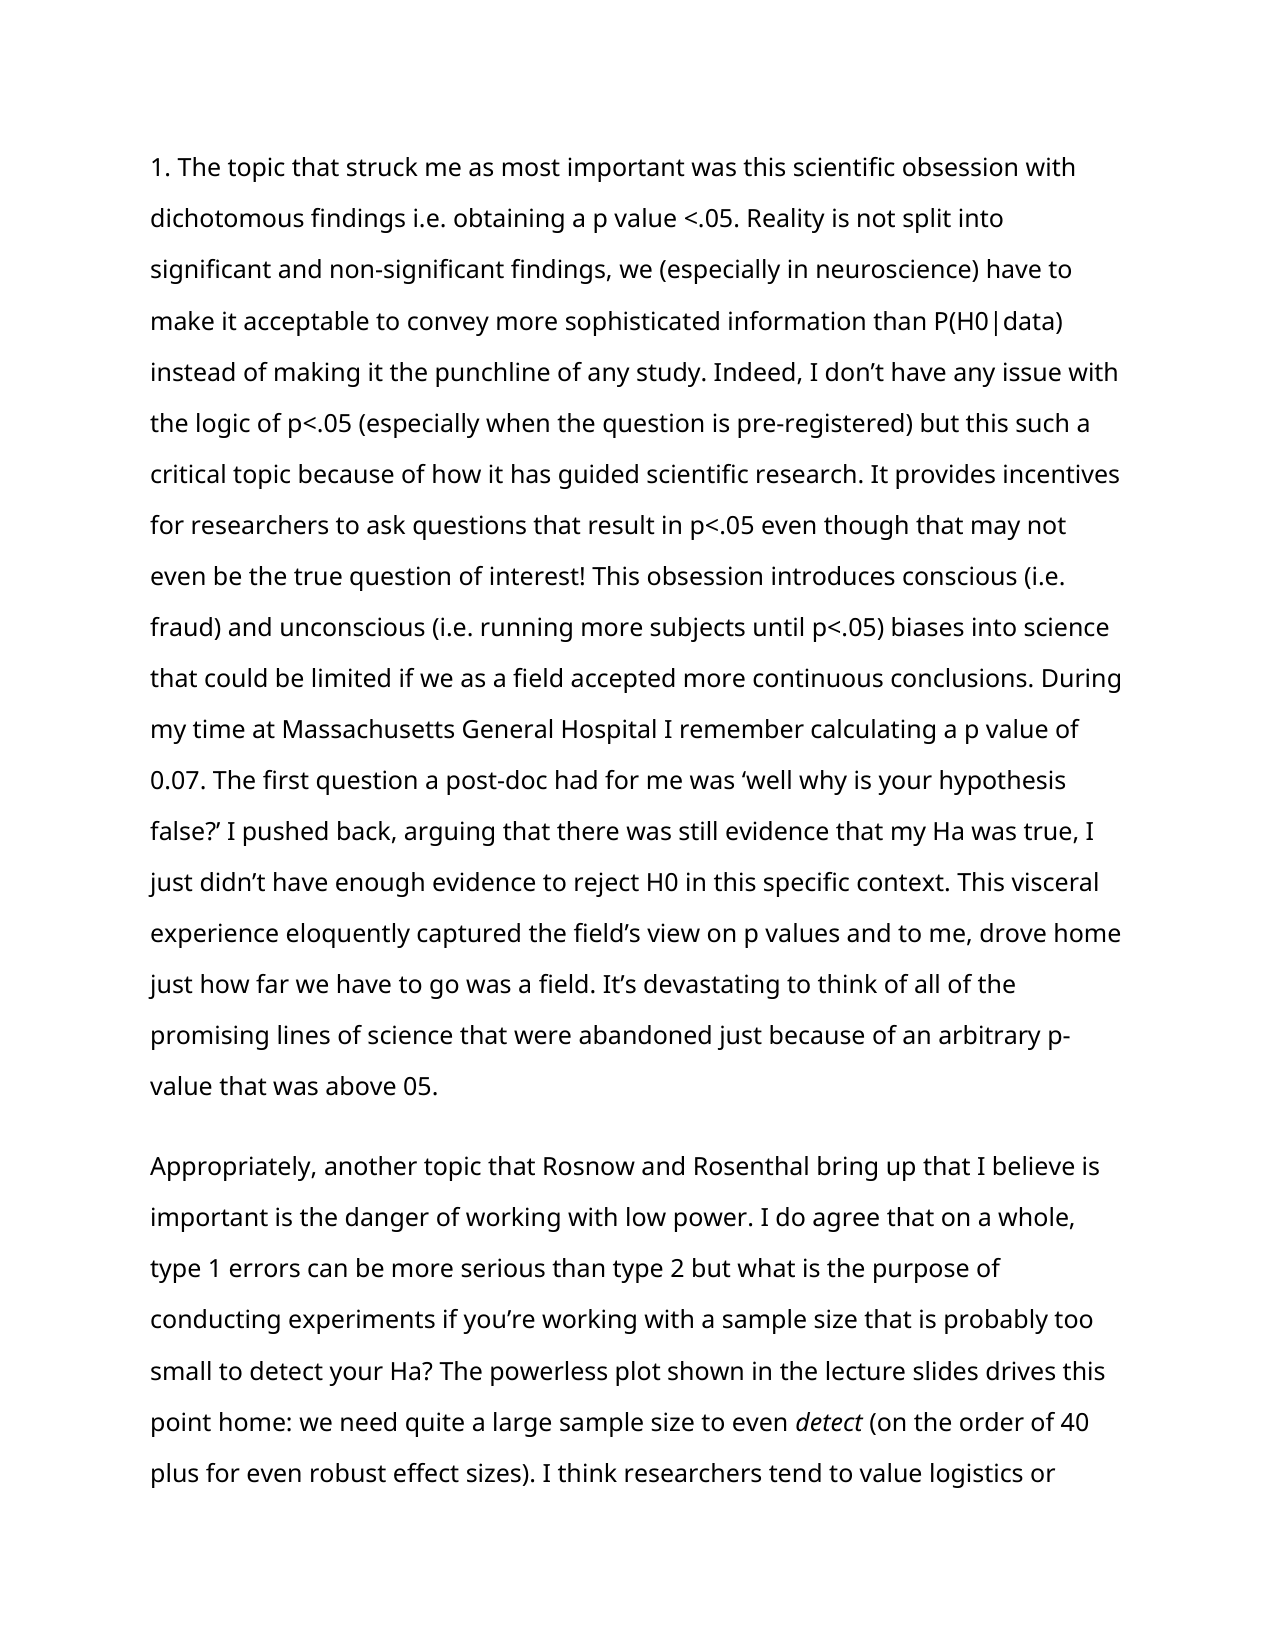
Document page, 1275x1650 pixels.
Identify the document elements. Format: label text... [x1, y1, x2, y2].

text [150, 1149, 1125, 1489]
text 1. The topic that struck me as most important was this scientific obsession with dichotomous findings i.e. obtaining a p value <.05. Reality is not split into significant and non-significant findings, we (especially in neuroscience) have to make it acceptable to convey more sophisticated information than P(H0|data) instead of making it the punchline of any study. Indeed, I don’t have any issue with the logic of p<.05 (especially when the question is pre-registered) but this such a critical topic because of how it has guided scientific research. It provides incentives for researchers to ask questions that result in p<.05 even though that may not even be the true question of interest! This obsession introduces conscious (i.e. fraud) and unconscious (i.e. running more subjects until p<.05) biases into science that could be limited if we as a field accepted more continuous conclusions. During my time at Massachusetts General Hospital I remember calculating a p value of 0.07. The first question a post-doc had for me was ‘well why is your hypothesis false?’ I pushed back, arguing that there was still evidence that my Ha was true, I just didn’t have enough evidence to reject H0 in this specific context. This visceral experience eloquently captured the field’s view on p values and to me, drove home just how far we have to go was a field. It’s devastating to think of all of the promising lines of science that were abandoned just because of an arbitrary p-value that was above 05. [150, 150, 1125, 1103]
